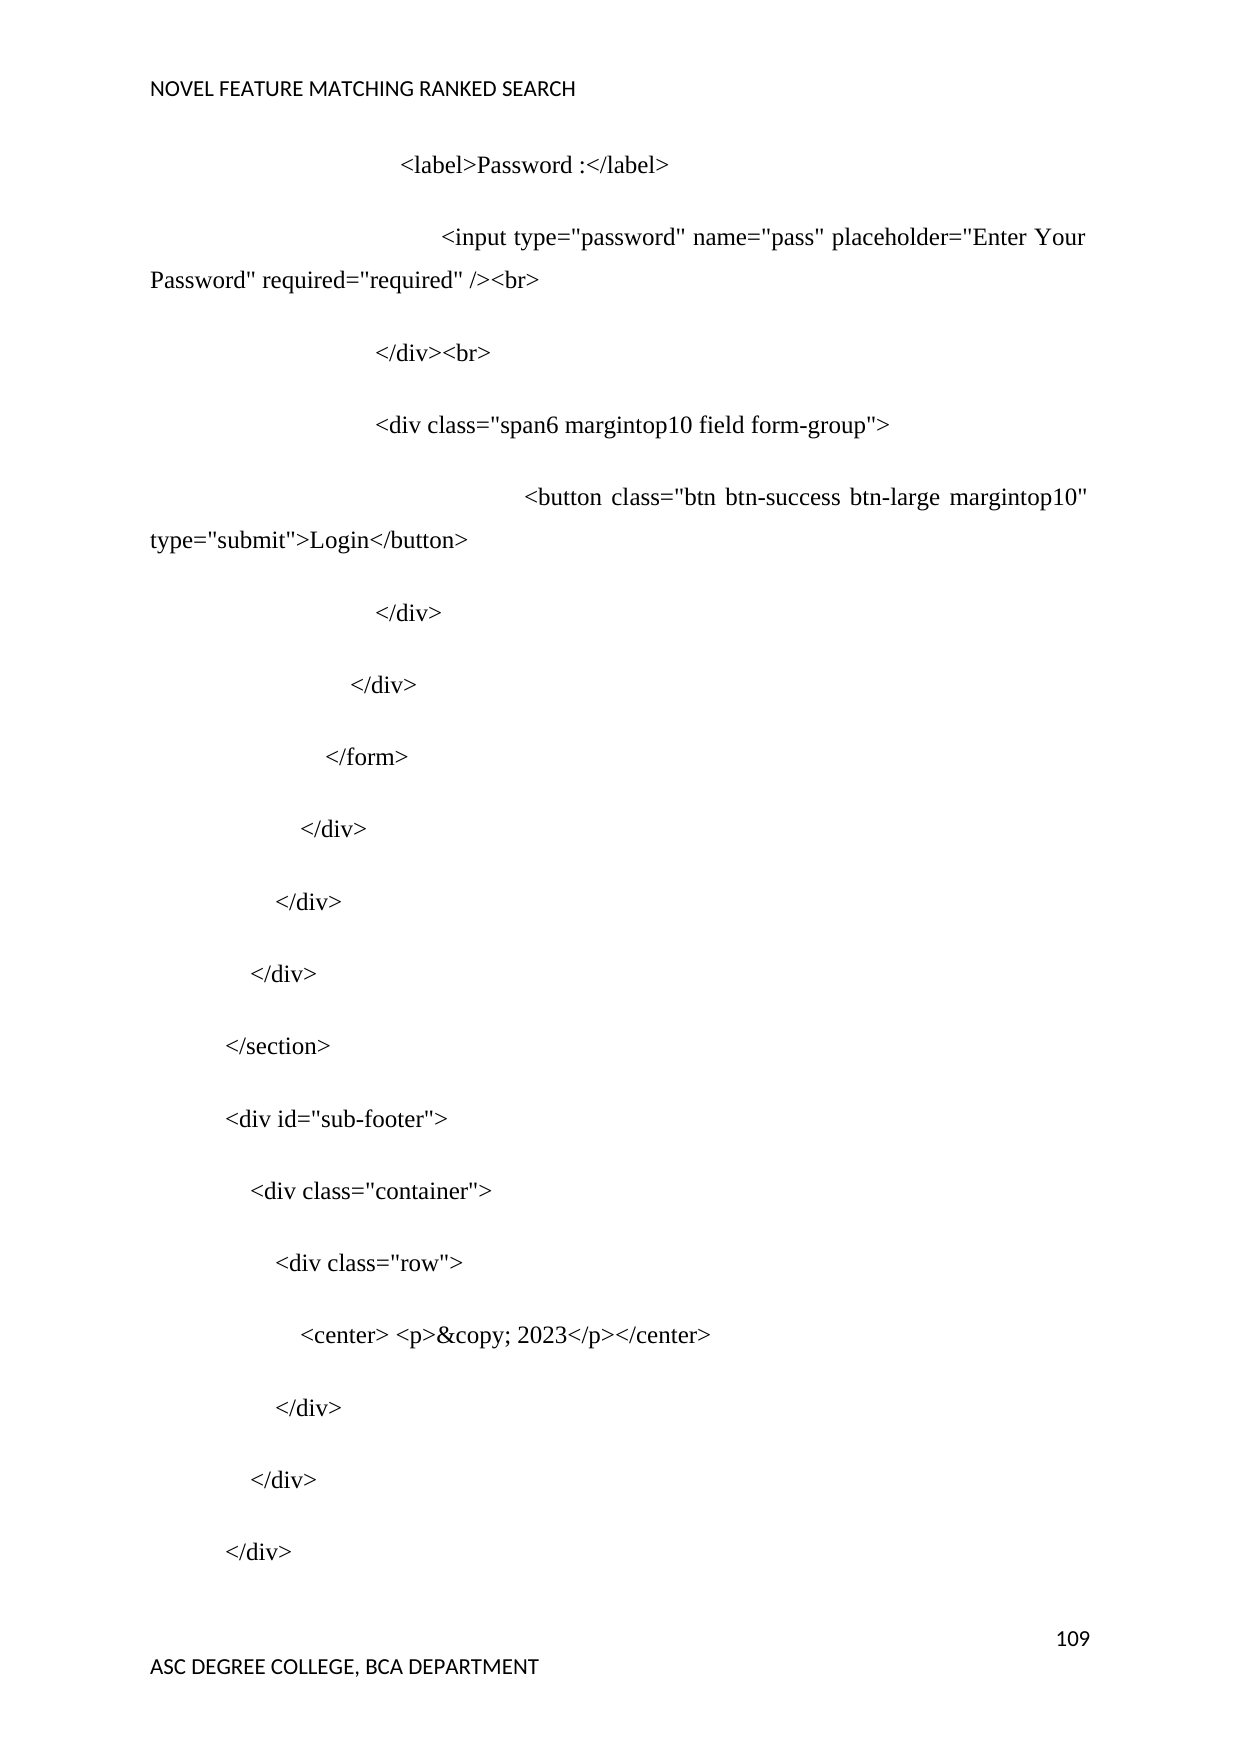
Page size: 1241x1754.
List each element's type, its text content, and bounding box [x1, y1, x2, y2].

subtitle </div><br> [150, 338, 1090, 366]
subtitle <input type="password" name="pass" placeholder="Enter Your Password" required="required" /><br> [150, 222, 1090, 294]
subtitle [150, 410, 1090, 439]
subtitle </div> [150, 1393, 1090, 1422]
subtitle </div> [150, 887, 1090, 916]
subtitle </div> [150, 598, 1090, 626]
subtitle </div> [150, 1537, 1090, 1566]
subtitle </div> [150, 814, 1090, 843]
subtitle </section> [150, 1031, 1090, 1060]
subtitle <label>Password :</label> [150, 150, 1090, 179]
subtitle <button class="btn btn-success btn-large margintop10" type="submit">Login</button> [150, 482, 1090, 554]
subtitle </div> [150, 959, 1090, 988]
subtitle <center> <p>&copy; 2023</p></center> [150, 1321, 1090, 1349]
subtitle <div class="row"> [150, 1248, 1090, 1277]
subtitle <div class="container"> [150, 1176, 1090, 1205]
subtitle </div> [150, 670, 1090, 699]
subtitle <div id="sub-footer"> [150, 1104, 1090, 1132]
subtitle </div> [150, 1465, 1090, 1494]
subtitle </form> [150, 742, 1090, 771]
